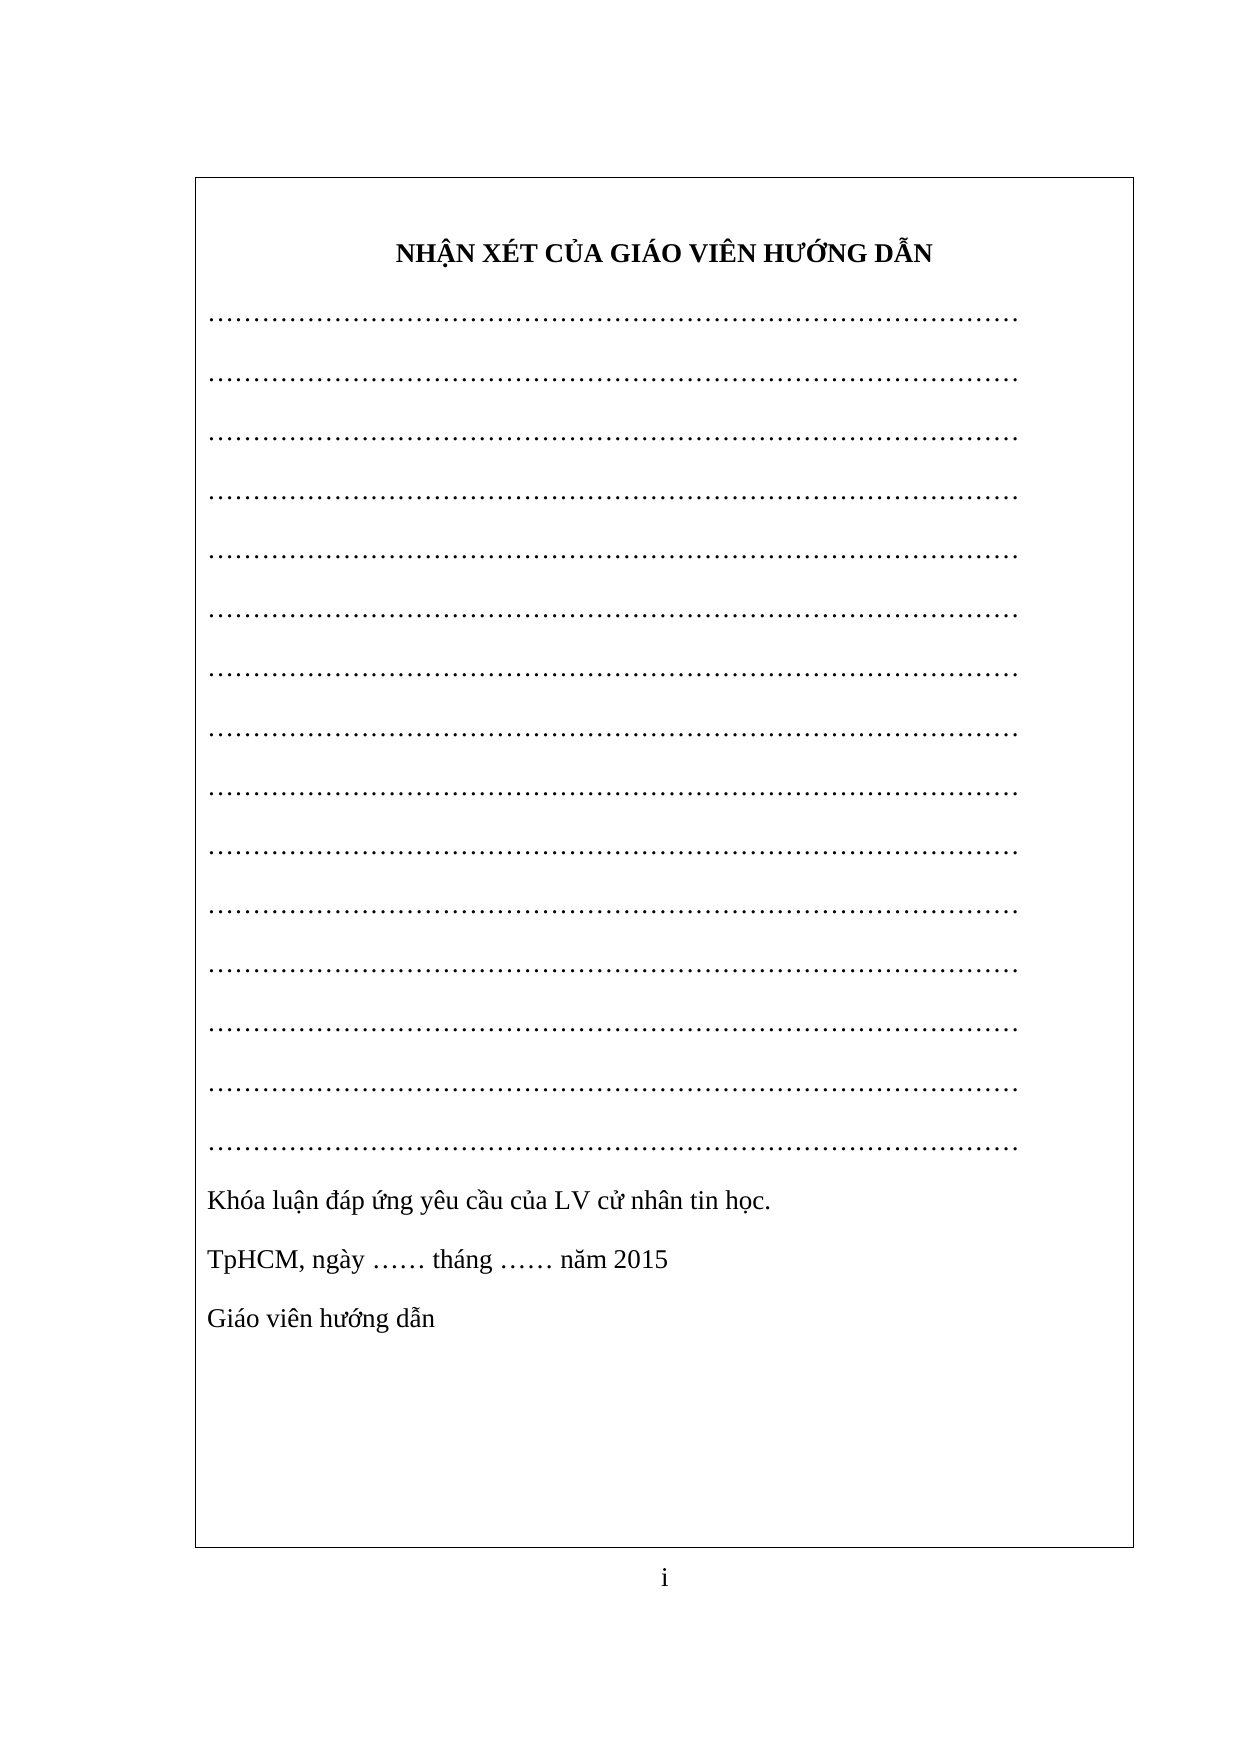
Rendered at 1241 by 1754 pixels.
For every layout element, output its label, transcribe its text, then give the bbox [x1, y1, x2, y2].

table_header NHẬN XÉT CỦA GIÁO VIÊN HƯỚNG DẪN ……………………………………………………………………………… ……………………………………………………………………………… ……………………………………………………………………………… ……………………………………………………………………………… ……………………………………………………………………………… ……………………………………………………………………………… ……………………………………………………………………………… ……………………………………………………………………………… ……………………………………………………………………………… ……………………………………………………………………………… ……………………………………………………………………………… ……………………………………………………………………………… ……………………………………………………………………………… ……………………………………………………………………………… ……………………………………………………………………………… Khóa luận đáp ứng yêu cầu của LV cử nhân tin học. TpHCM, ngày …… tháng …… năm 2015 Giáo viên hướng dẫn [196, 178, 1133, 1547]
